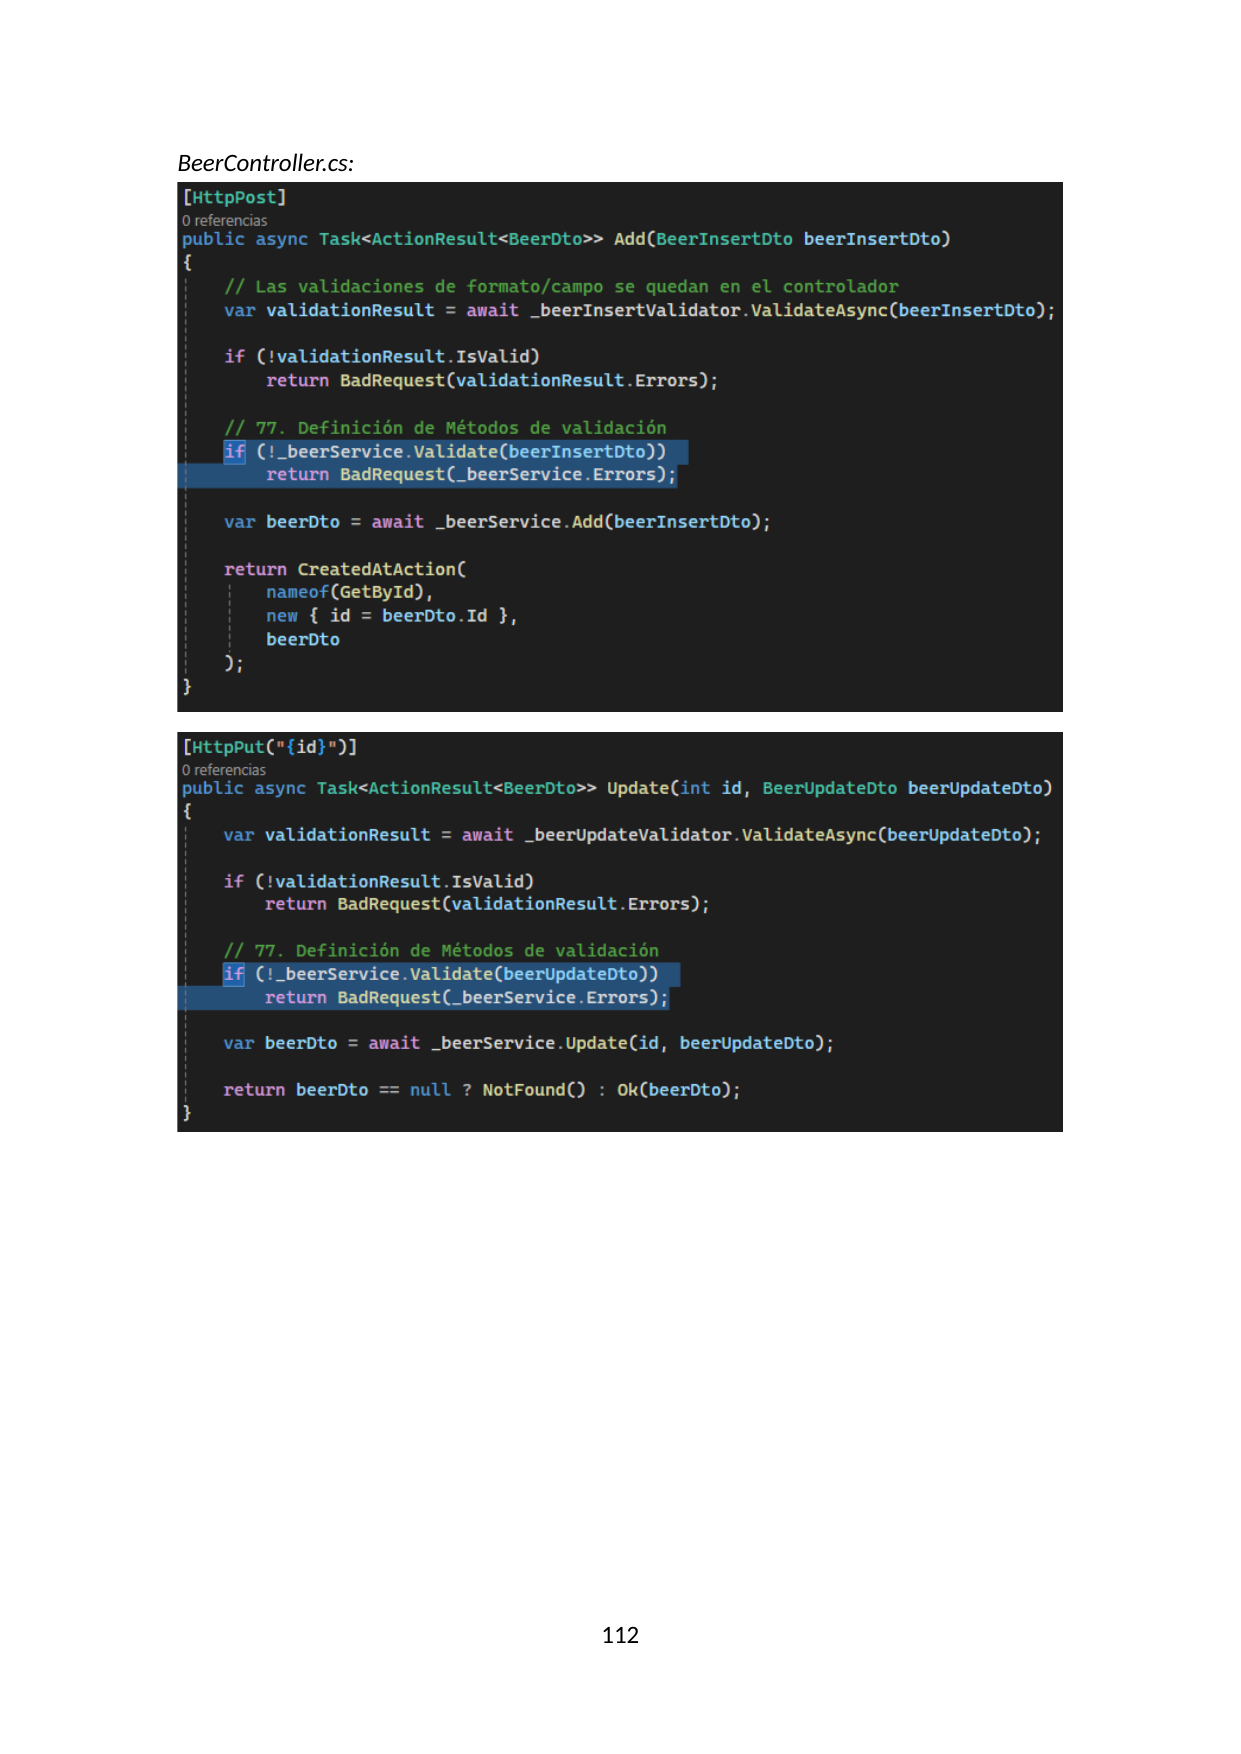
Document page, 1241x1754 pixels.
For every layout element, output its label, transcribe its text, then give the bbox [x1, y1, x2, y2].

text BeerController.cs: [177, 148, 1063, 182]
picture [177, 182, 1063, 712]
picture [177, 732, 1063, 1132]
